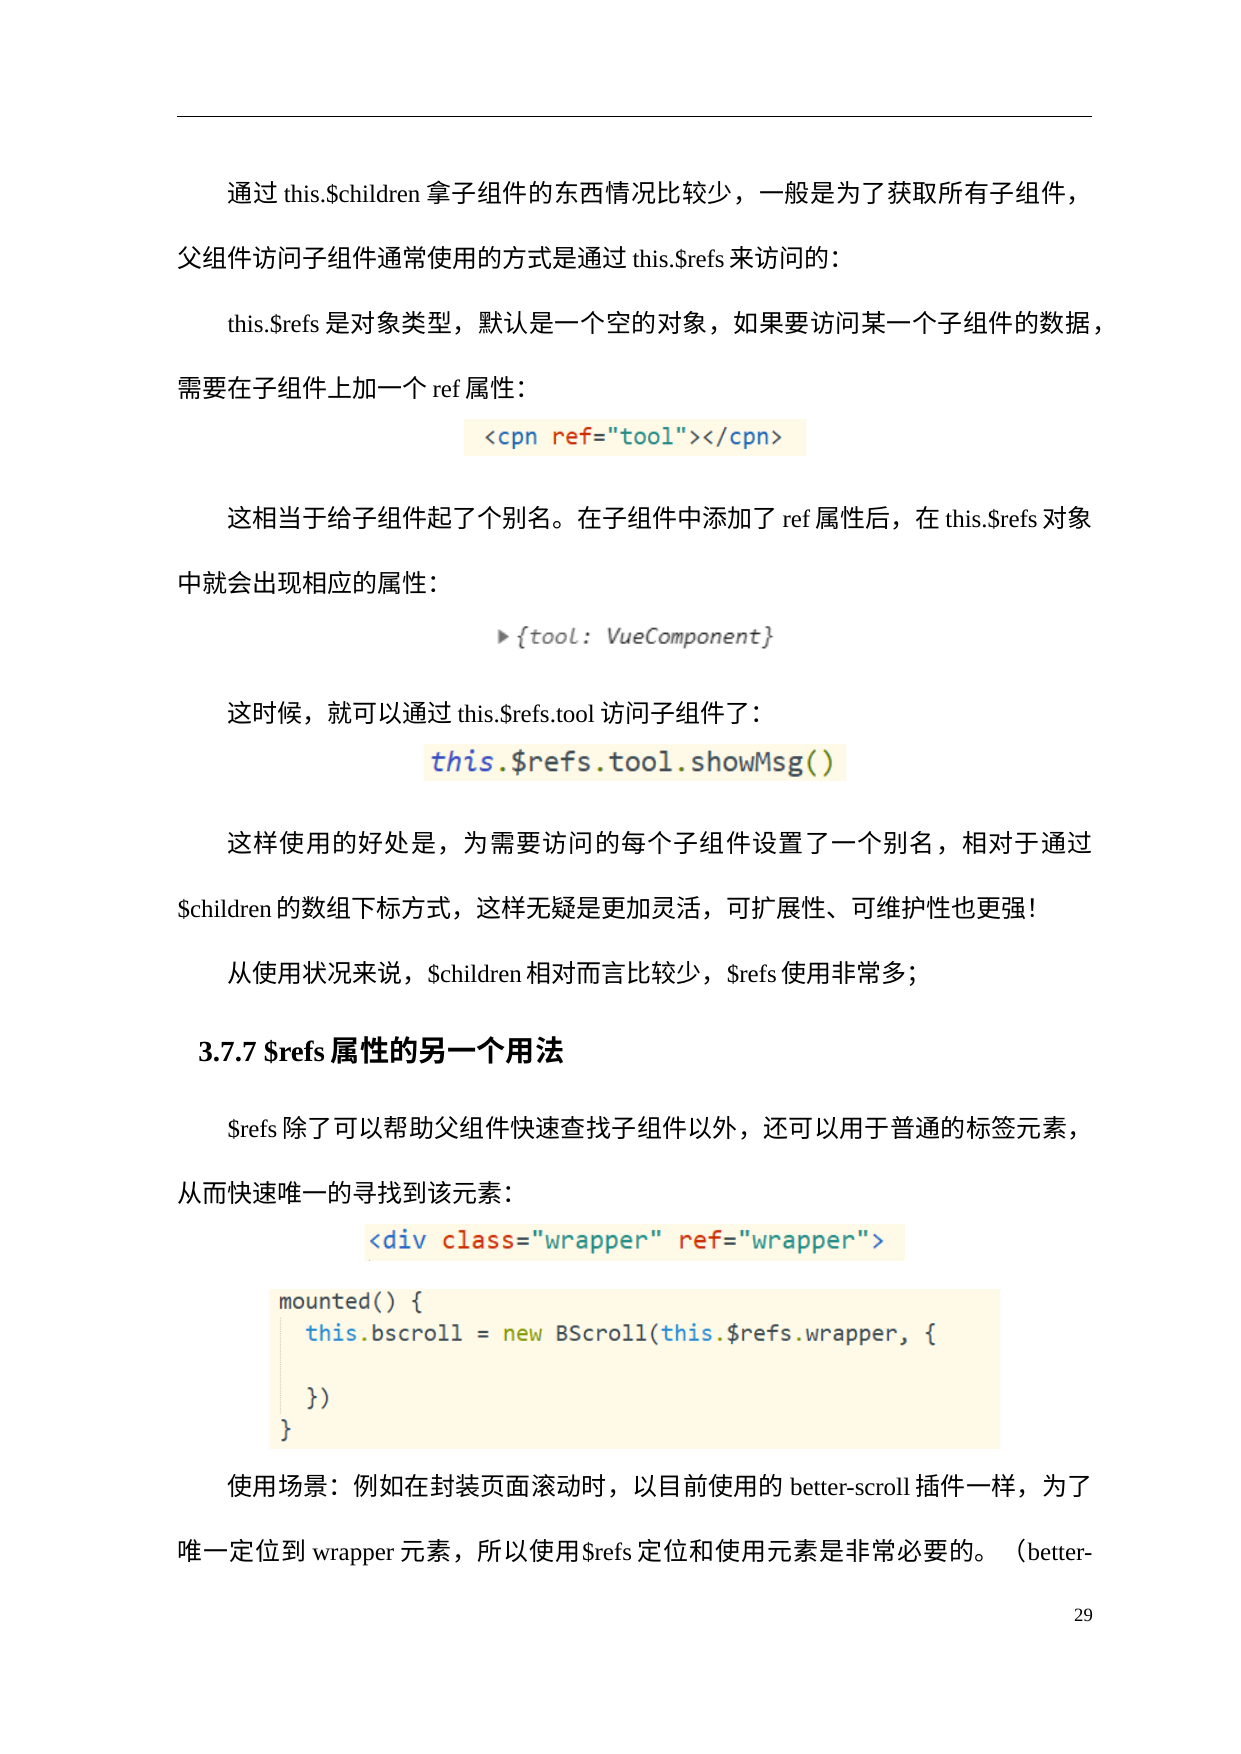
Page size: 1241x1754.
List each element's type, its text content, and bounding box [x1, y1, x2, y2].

text this.$refs是对象类型，默认是一个空的对象，如果要访问某一个子组件的数据，需要在子组件上加一个ref属性： [177, 289, 1092, 419]
subtitle $refs属性的另一个用法 [177, 1017, 1092, 1082]
picture [473, 614, 797, 655]
text 这相当于给子组件起了个别名。在子组件中添加了ref属性后，在this.$refs对象中就会出现相应的属性： [177, 484, 1092, 614]
picture [364, 1224, 906, 1261]
picture [423, 744, 847, 781]
text 这时候，就可以通过this.$refs.tool访问子组件了： [177, 679, 1092, 744]
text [177, 1452, 1092, 1582]
text 这样使用的好处是，为需要访问的每个子组件设置了一个别名，相对于通过$children的数组下标方式，这样无疑是更加灵活，可扩展性、可维护性也更强！ [177, 809, 1092, 939]
text 从使用状况来说，$children相对而言比较少，$refs使用非常多； [177, 939, 1092, 1004]
picture [269, 1289, 1001, 1449]
text $refs除了可以帮助父组件快速查找子组件以外，还可以用于普通的标签元素，从而快速唯一的寻找到该元素： [177, 1094, 1092, 1224]
text 通过this.$children拿子组件的东西情况比较少，一般是为了获取所有子组件，父组件访问子组件通常使用的方式是通过this.$refs来访问的： [177, 159, 1092, 289]
picture [463, 419, 807, 456]
